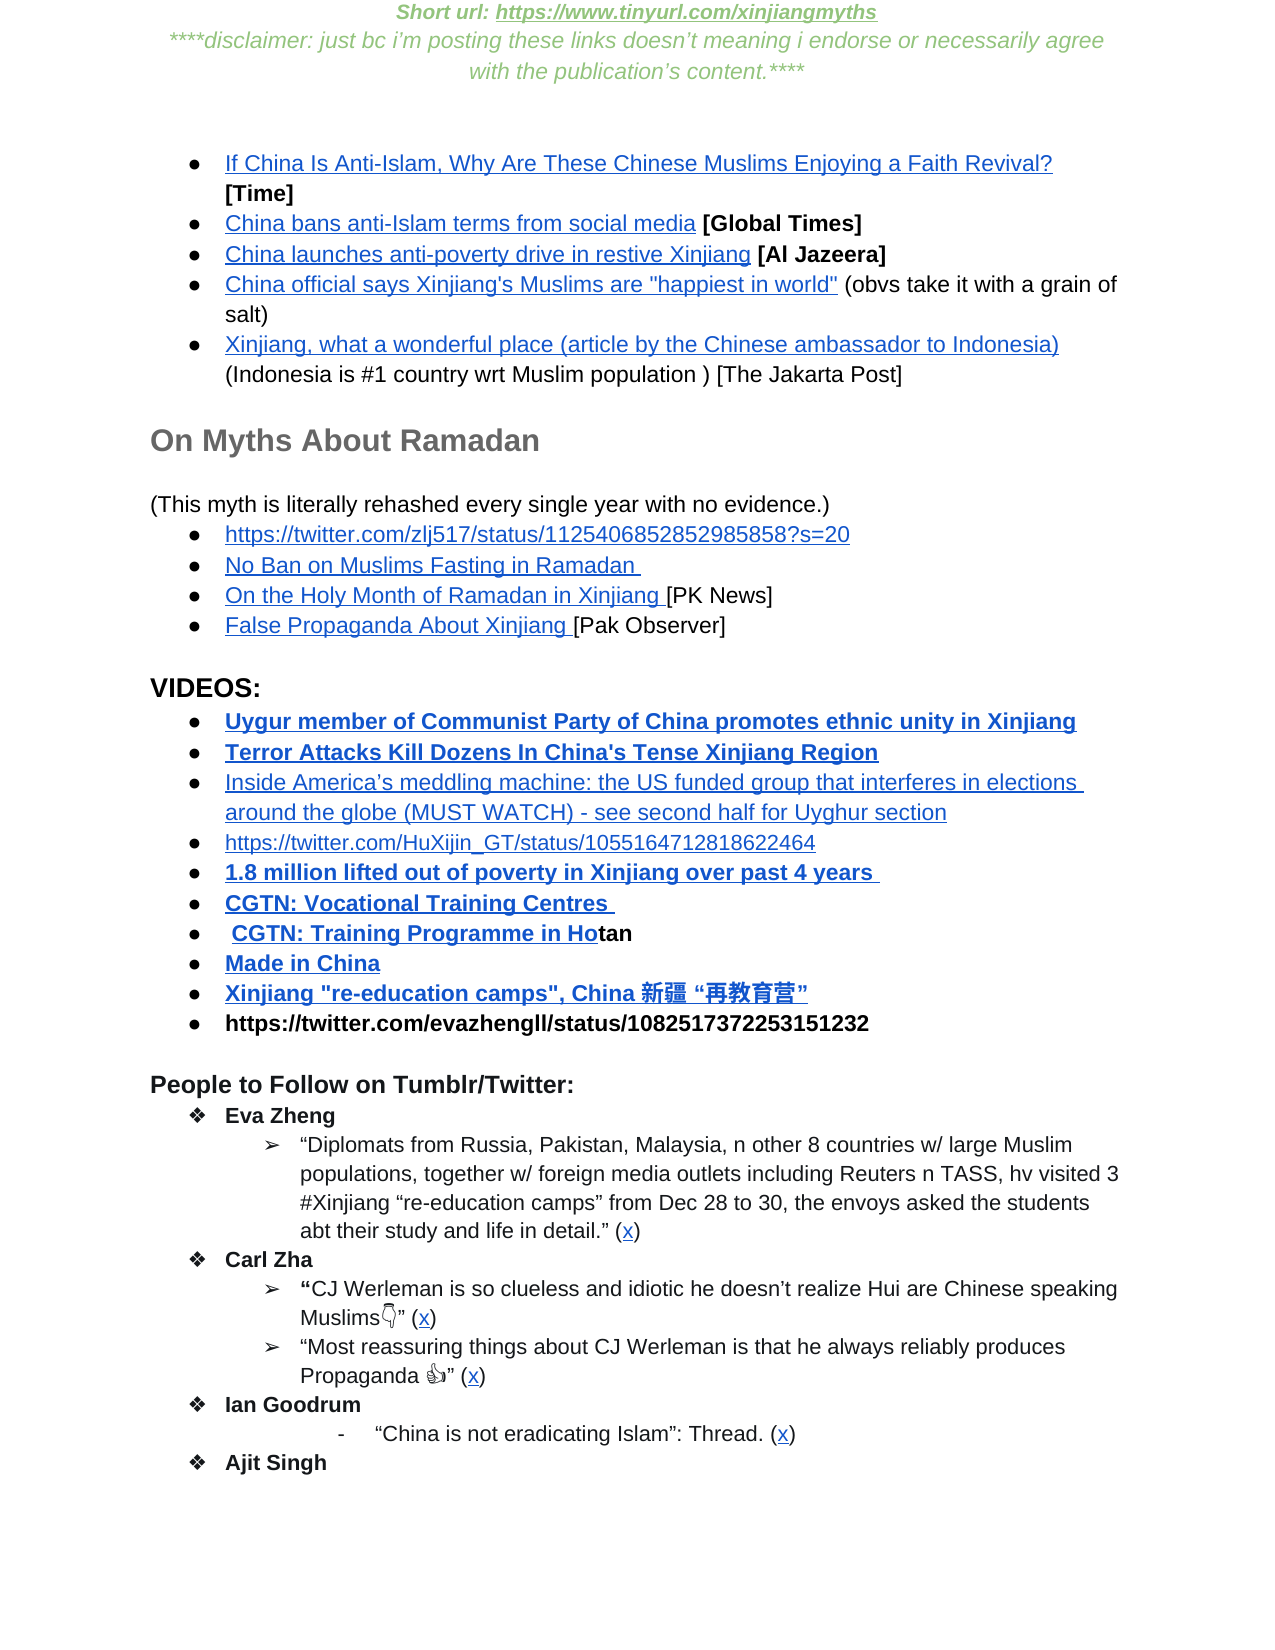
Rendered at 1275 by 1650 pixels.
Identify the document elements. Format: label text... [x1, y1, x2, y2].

list https://twitter.com/HuXijin_GT/status/1055164712818622464 [187, 829, 1125, 856]
list CGTN: Training Programme in Hotan [187, 920, 1125, 946]
list 1.8 million lifted out of poverty in Xinjiang over past 4 years [187, 859, 1125, 886]
list China bans anti-Islam terms from social media [Global Times] [187, 210, 1125, 237]
list If China Is Anti-Islam, Why Are These Chinese Muslims Enjoying a Faith Revival? [Time] [187, 150, 1125, 207]
text People to Follow on Tumblr/Twitter: [150, 1069, 1125, 1098]
list Ian Goodrum [187, 1392, 1125, 1417]
list Ajit Singh [187, 1450, 1125, 1475]
list China launches anti-poverty drive in restive Xinjiang [Al Jazeera] [187, 241, 1125, 267]
list No Ban on Muslims Fasting in Ramadan [187, 552, 1125, 578]
list Eva Zheng [187, 1103, 1125, 1128]
list Carl Zha [187, 1247, 1125, 1273]
list Xinjiang, what a wonderful place (article by the Chinese ambassador to Indonesia) (Indonesia is #1 country wrt Muslim population ) [The Jakarta Post] [187, 331, 1125, 388]
list False Propaganda About Xinjiang [Pak Observer] [187, 612, 1125, 638]
text (This myth is literally rehashed every single year with no evidence.) [150, 491, 1125, 517]
list China official says Xinjiang's Muslims are "happiest in world" (obvs take it with a grain of salt) [187, 271, 1125, 327]
list Xinjiang "re-education camps", China 新疆 “再教育营” [187, 980, 1125, 1007]
list “CJ Werleman is so clueless and idiotic he doesn’t realize Hui are Chinese speaking Muslims👇🏼” (x) [262, 1276, 1125, 1331]
list On the Holy Month of Ramadan in Xinjiang [PK News] [187, 582, 1125, 608]
list CGTN: Vocational Training Centres [187, 889, 1125, 916]
list Terror Attacks Kill Dozens In China's Tense Xinjiang Region [187, 738, 1125, 765]
list Inside America’s meddling machine: the US funded group that interferes in elections around the globe (MUST WATCH) - see second half for Uyghur section [187, 769, 1125, 825]
text VIDEOS: [150, 672, 1125, 704]
list https://twitter.com/evazhengll/status/1082517372253151232 [187, 1010, 1125, 1037]
list https://twitter.com/zlj517/status/1125406852852985858?s=20 [187, 521, 1125, 548]
list “Most reassuring things about CJ Werleman is that he always reliably produces Propaganda 👍” (x) [262, 1334, 1125, 1388]
list “China is not eradicating Islam”: Thread. (x) [337, 1421, 1125, 1446]
list “Diplomats from Russia, Pakistan, Malaysia, n other 8 countries w/ large Muslim populations, together w/ foreign media outlets including Reuters n TASS, hv visited 3 #Xinjiang “re-education camps” from Dec 28 to 30, the envoys asked the students abt their study and life in detail.” (x) [262, 1132, 1125, 1244]
list Made in China [187, 950, 1125, 976]
list Uygur member of Communist Party of China promotes ethnic unity in Xinjiang [187, 708, 1125, 735]
subtitle On Myths About Ramadan [150, 422, 1125, 458]
